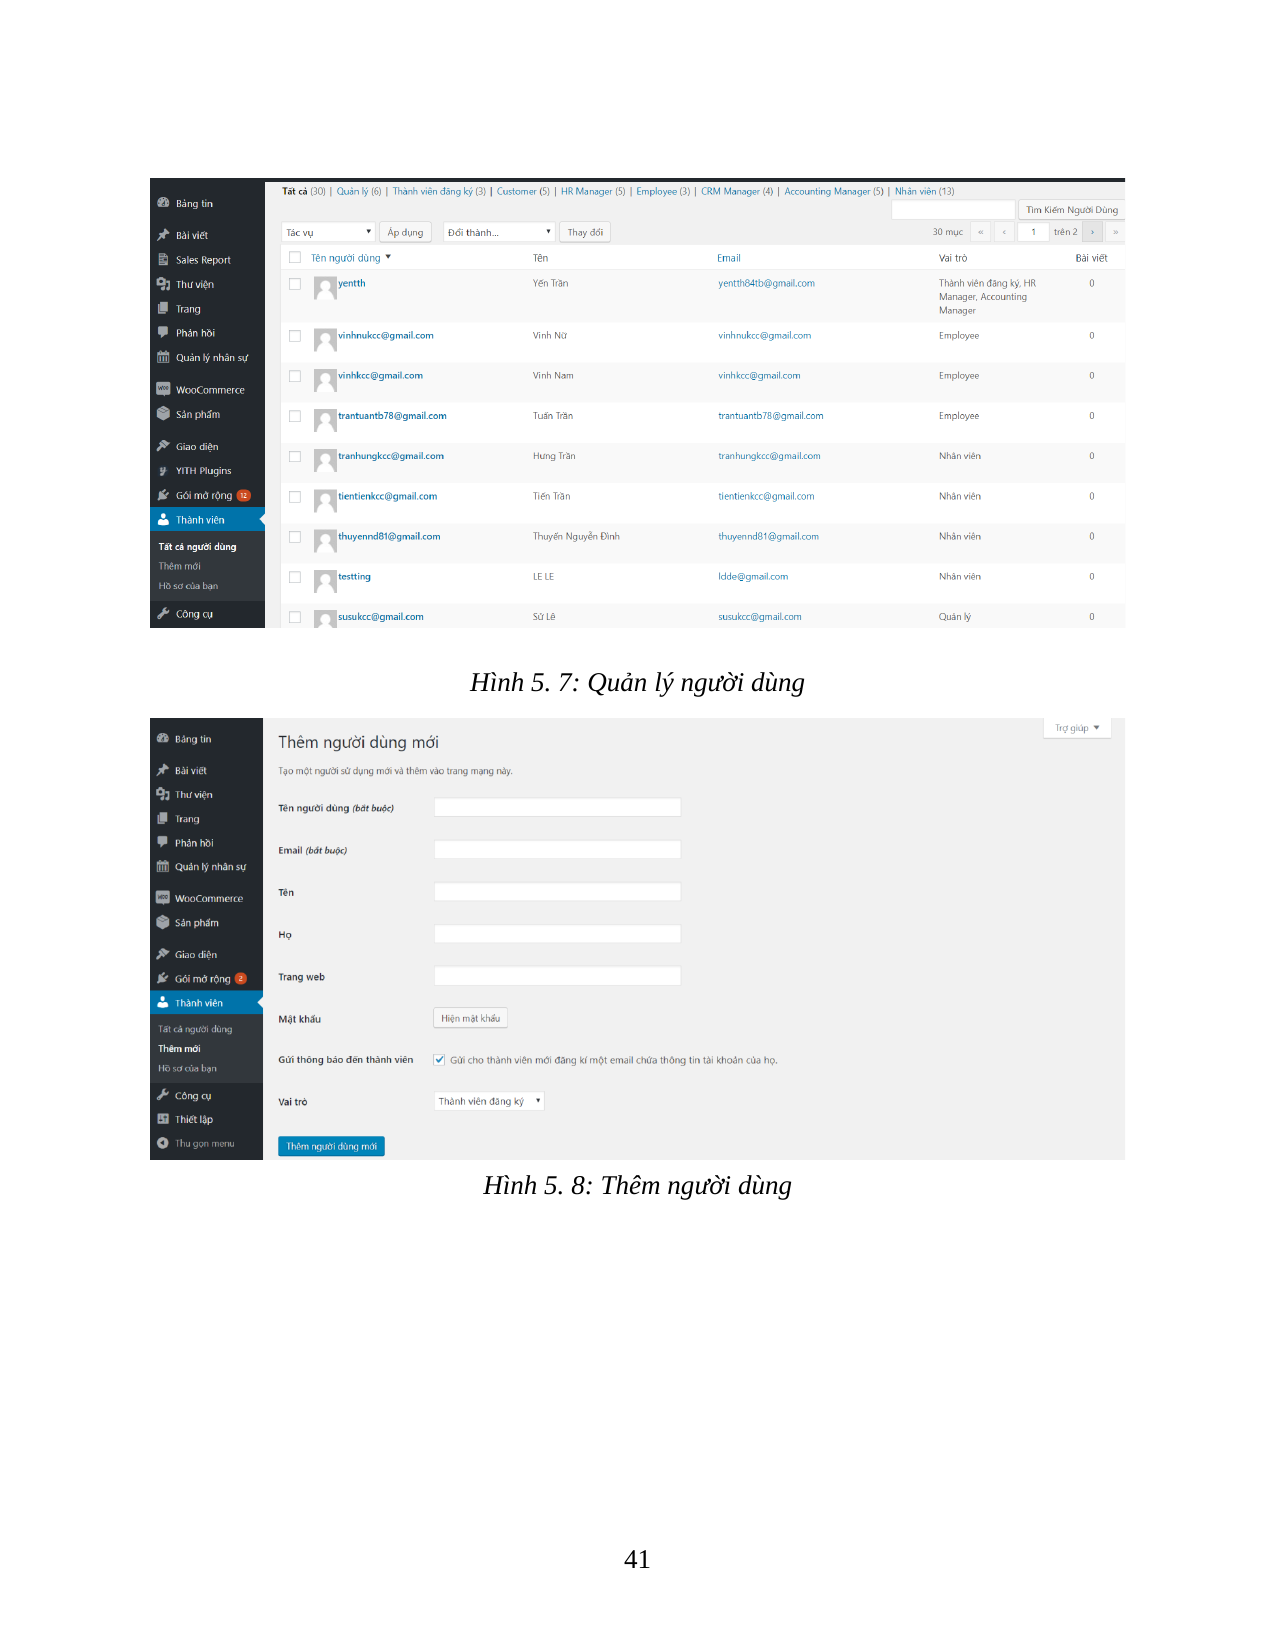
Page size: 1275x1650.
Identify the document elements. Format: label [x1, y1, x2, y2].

picture [150, 718, 1125, 1160]
picture [159, 514, 168, 525]
picture [150, 178, 1125, 628]
picture [158, 997, 168, 1007]
